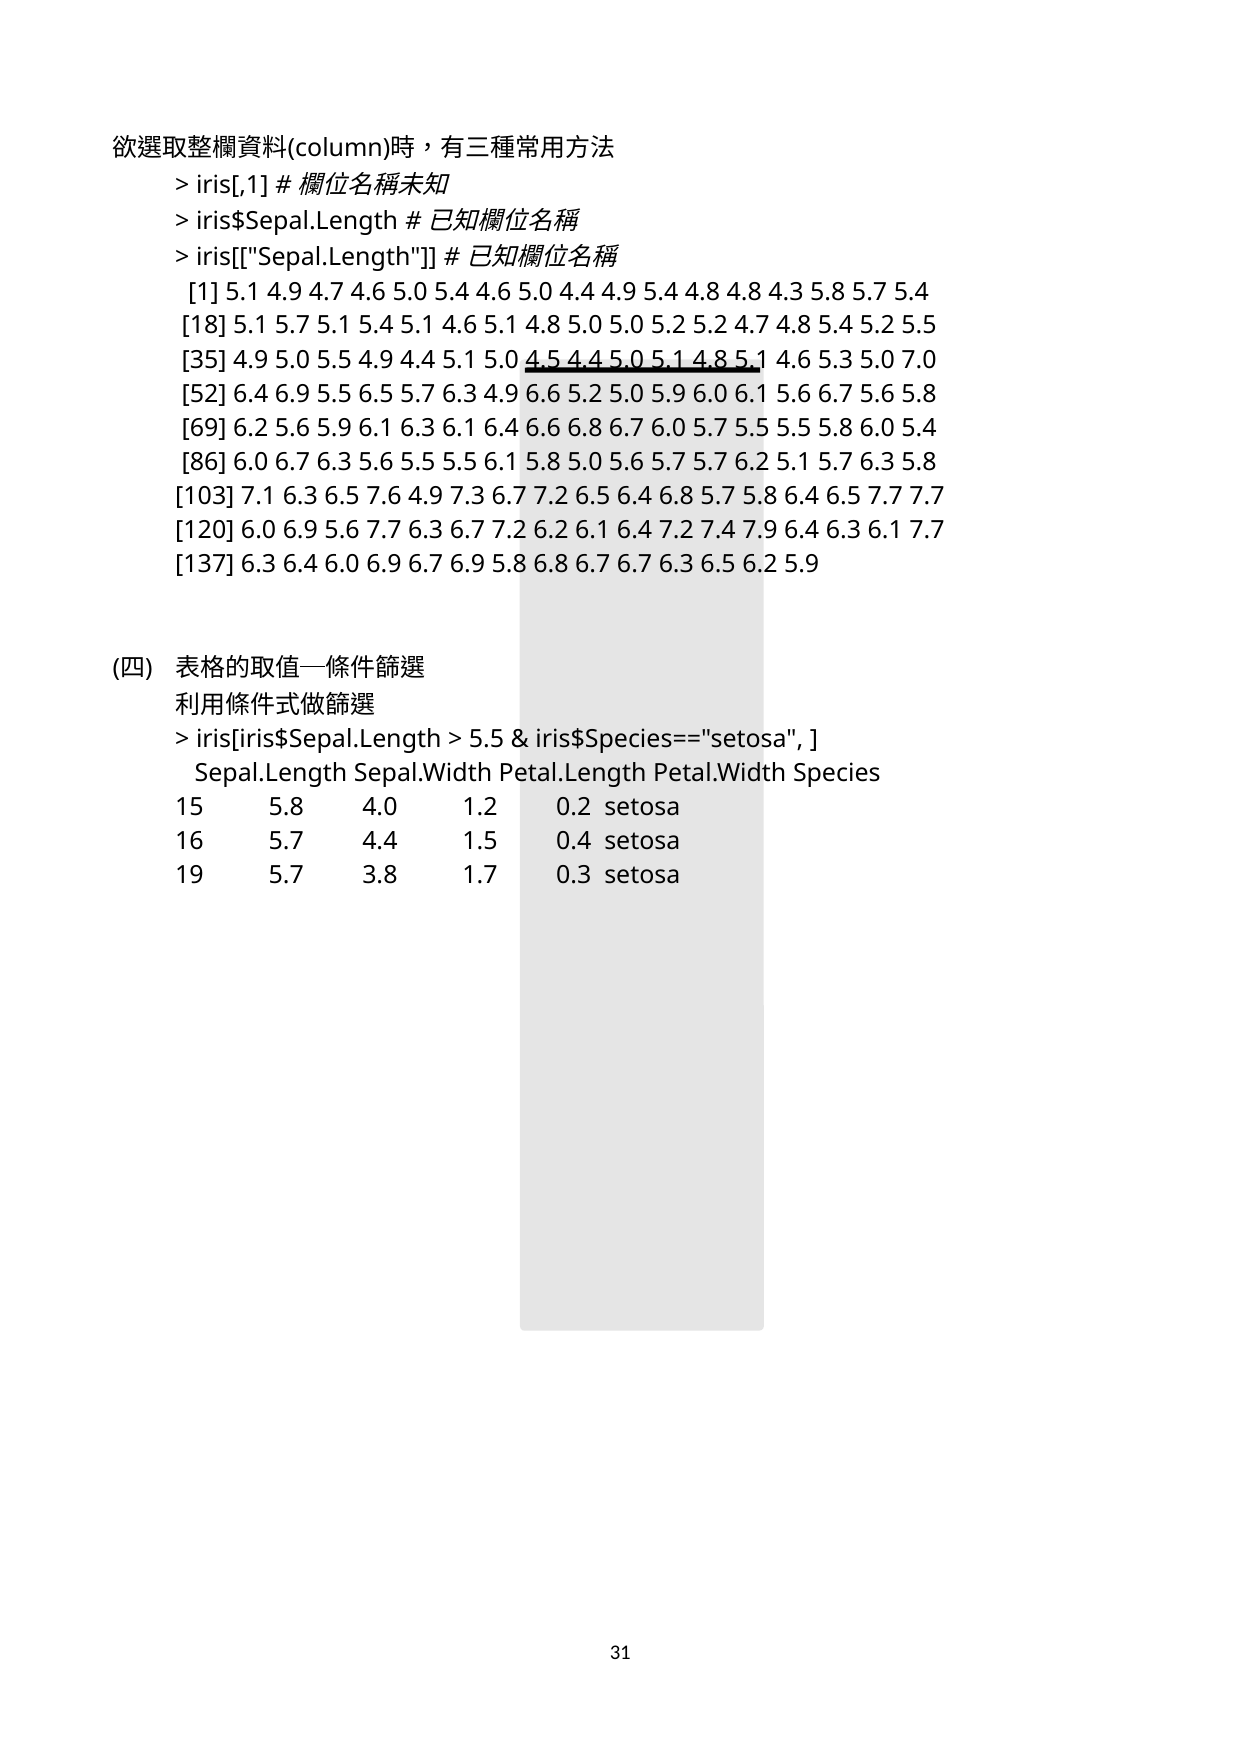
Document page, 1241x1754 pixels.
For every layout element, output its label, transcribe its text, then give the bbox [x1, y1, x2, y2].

list > iris[iris$Sepal.Length > 5.5 & iris$Species=="setosa", ] [175, 720, 1128, 754]
list > iris[,1] # 欄位名稱未知 [175, 164, 1128, 201]
list [52] 6.4 6.9 5.5 6.5 5.7 6.3 4.9 6.6 5.2 5.0 5.9 6.0 6.1 5.6 6.7 5.6 5.8 [175, 375, 1128, 409]
list > iris[["Sepal.Length"]] # 已知欄位名稱 [175, 237, 1128, 273]
list [69] 6.2 5.6 5.9 6.1 6.3 6.1 6.4 6.6 6.8 6.7 6.0 5.7 5.5 5.5 5.8 6.0 5.4 [175, 409, 1128, 443]
list 表格的取值─條件篩選 [112, 648, 1128, 684]
list > iris$Sepal.Length # 已知欄位名稱 [175, 201, 1128, 237]
list [120] 6.0 6.9 5.6 7.7 6.3 6.7 7.2 6.2 6.1 6.4 7.2 7.4 7.9 6.4 6.3 6.1 7.7 [175, 512, 1128, 546]
list [18] 5.1 5.7 5.1 5.4 5.1 4.6 5.1 4.8 5.0 5.0 5.2 5.2 4.7 4.8 5.4 5.2 5.5 [175, 307, 1128, 341]
list [137] 6.3 6.4 6.0 6.9 6.7 6.9 5.8 6.8 6.7 6.7 6.3 6.5 6.2 5.9 [175, 546, 1128, 580]
list [1] 5.1 4.9 4.7 4.6 5.0 5.4 4.6 5.0 4.4 4.9 5.4 4.8 4.8 4.3 5.8 5.7 5.4 [175, 273, 1128, 307]
list [86] 6.0 6.7 6.3 5.6 5.5 5.5 6.1 5.8 5.0 5.6 5.7 5.7 6.2 5.1 5.7 6.3 5.8 [175, 443, 1128, 477]
list [35] 4.9 5.0 5.5 4.9 4.4 5.1 5.0 4.5 4.4 5.0 5.1 4.8 5.1 4.6 5.3 5.0 7.0 [175, 341, 1128, 375]
list 利用條件式做篩選 [175, 684, 1128, 720]
list [103] 7.1 6.3 6.5 7.6 4.9 7.3 6.7 7.2 6.5 6.4 6.8 5.7 5.8 6.4 6.5 7.7 7.7 [175, 477, 1128, 512]
list 19 5.7 3.8 1.7 0.3 setosa [175, 857, 1128, 891]
list Sepal.Length Sepal.Width Petal.Length Petal.Width Species [175, 754, 1128, 788]
list 15 5.8 4.0 1.2 0.2 setosa [175, 788, 1128, 822]
list 16 5.7 4.4 1.5 0.4 setosa [175, 822, 1128, 857]
